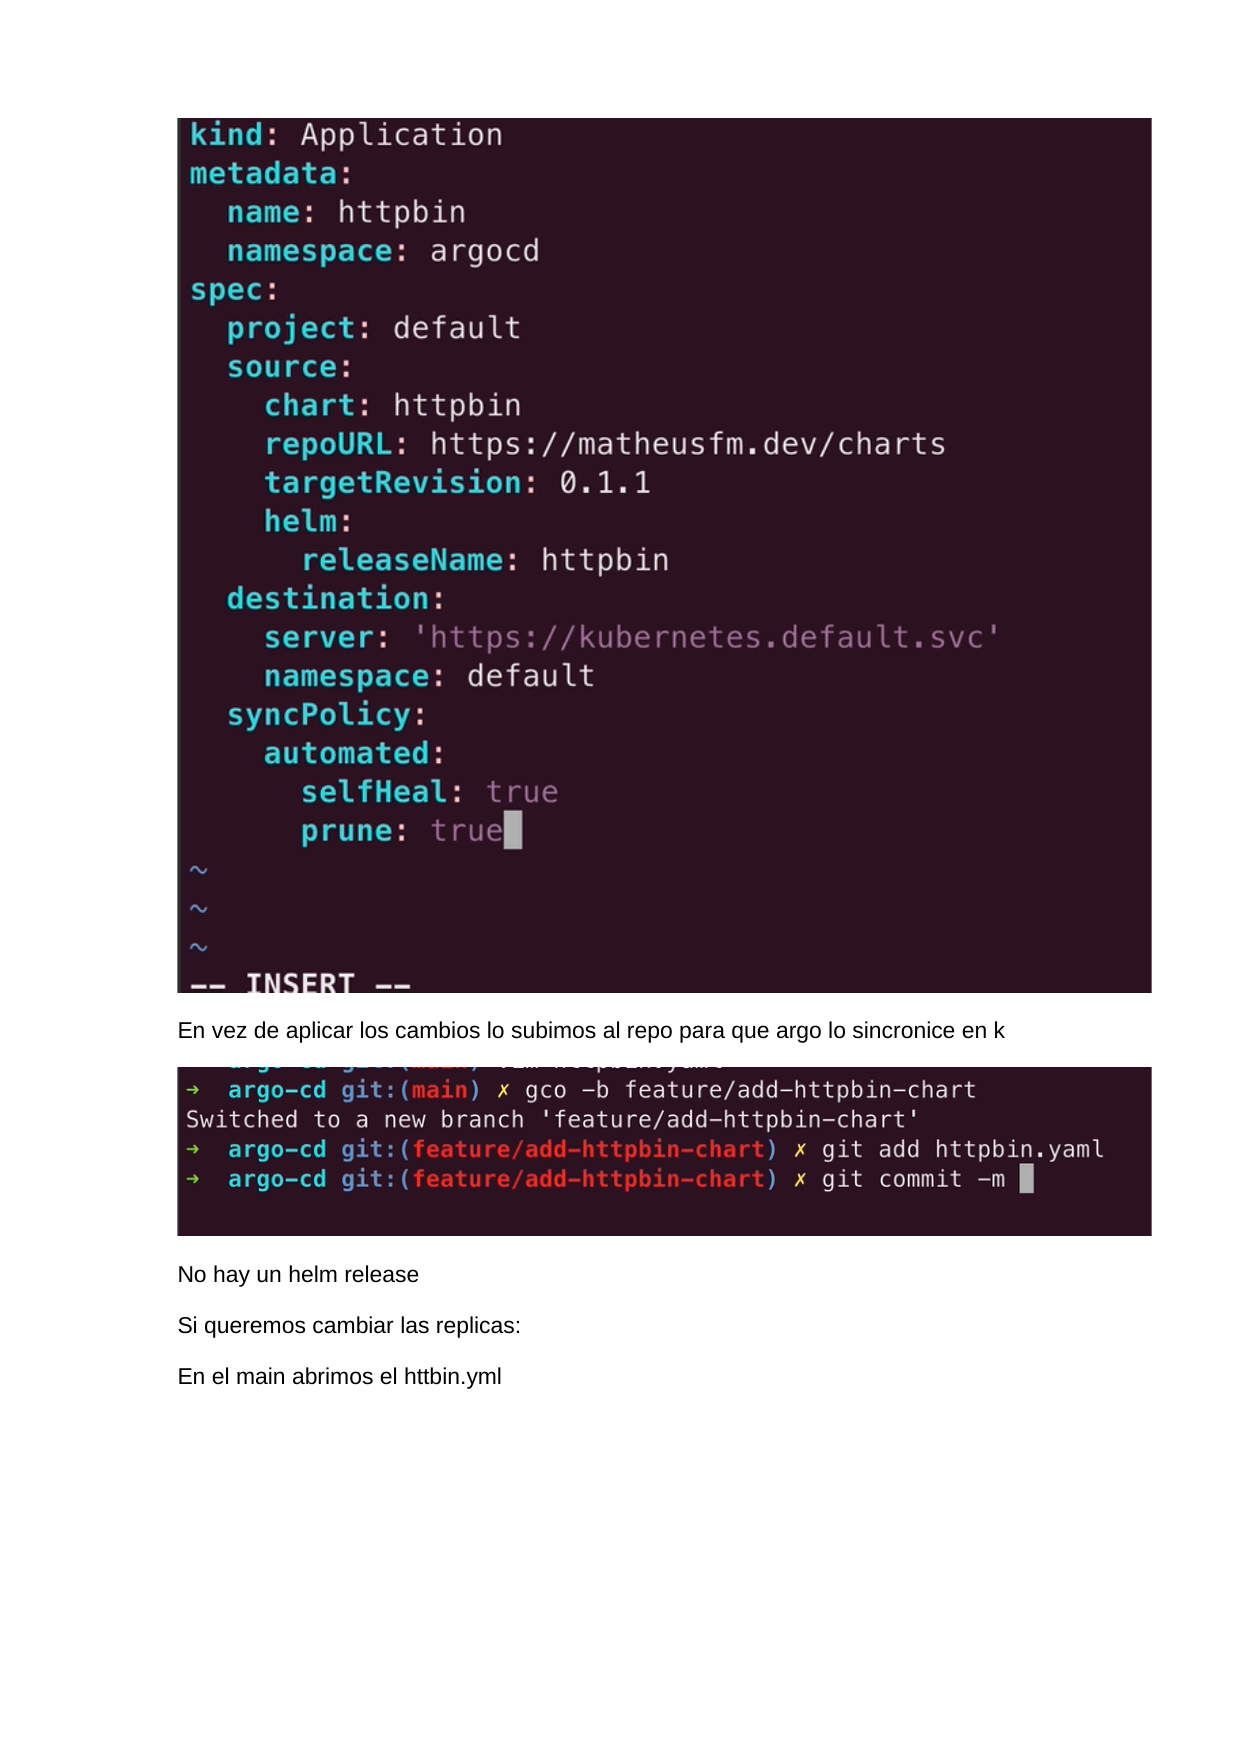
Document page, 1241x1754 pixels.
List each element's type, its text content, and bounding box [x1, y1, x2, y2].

text Si queremos cambiar las replicas: [177, 1312, 1152, 1338]
picture [177, 118, 1152, 993]
text En vez de aplicar los cambios lo subimos al repo para que argo lo sincronice en k [177, 1017, 1152, 1043]
picture [177, 1067, 1152, 1236]
text En el main abrimos el httbin.yml [177, 1363, 1152, 1389]
text No hay un helm release [177, 1261, 1152, 1287]
